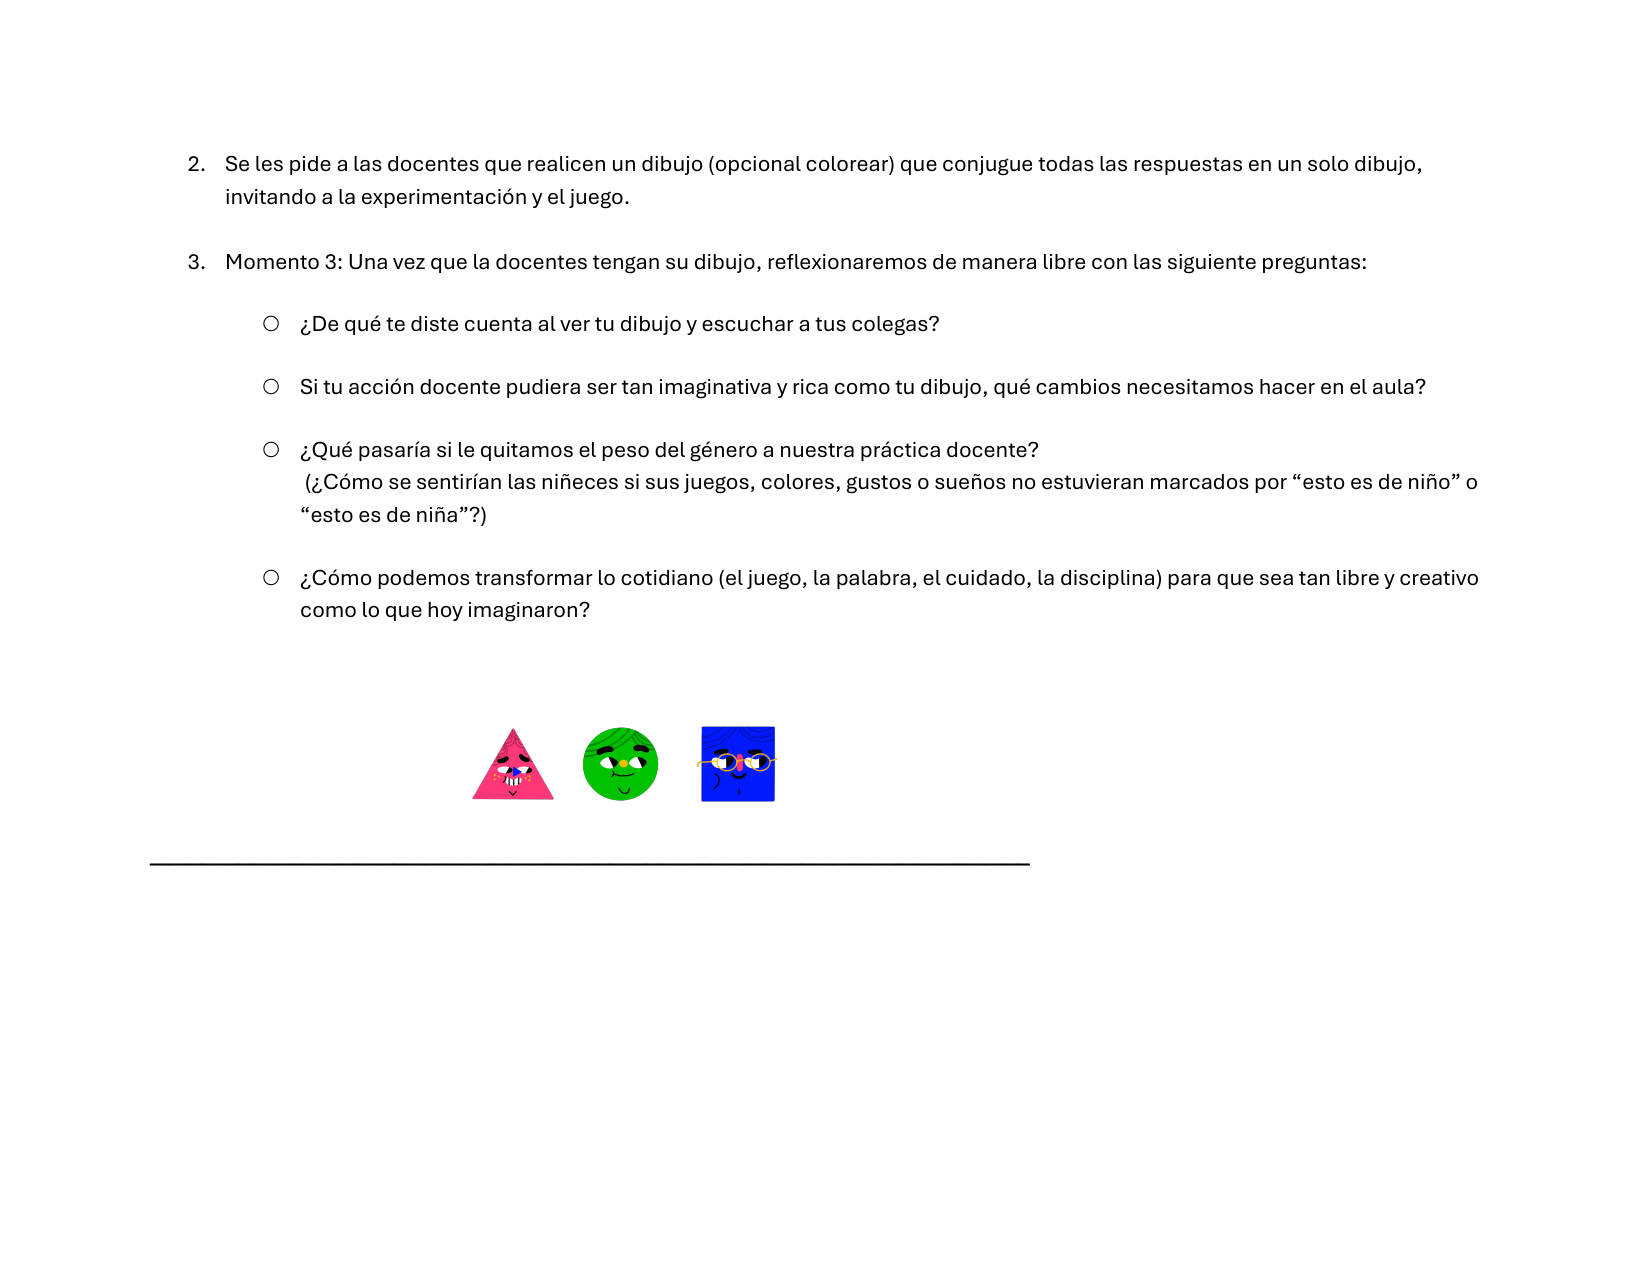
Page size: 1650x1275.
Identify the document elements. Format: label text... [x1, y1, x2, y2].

list Si tu acción docente pudiera ser tan imaginativa y rica como tu dibujo, qué cambios necesitamos hacer en el aula? [262, 373, 1500, 431]
list ¿De qué te diste cuenta al ver tu dibujo y escuchar a tus colegas? [262, 310, 1500, 369]
list Se les pide a las docentes que realicen un dibujo (opcional colorear) que conjugue todas las respuestas en un solo dibujo, invitando a la experimentación y el juego. [187, 150, 1500, 211]
list ¿Qué pasaría si le quitamos el peso del género a nuestra práctica docente? (¿Cómo se sentirían las niñeces si sus juegos, colores, gustos o sueños no estuvieran marcados por “esto es de niño” o “esto es de niña”?) [262, 436, 1500, 559]
list ¿Cómo podemos transformar lo cotidiano (el juego, la palabra, el cuidado, la disciplina) para que sea tan libre y creativo como lo que hoy imaginaron? [262, 563, 1500, 624]
picture [580, 725, 661, 804]
picture [470, 725, 557, 803]
picture [696, 724, 778, 804]
list Momento 3: Una vez que la docentes tengan su dibujo, reflexionaremos de manera libre con las siguiente preguntas: [187, 247, 1500, 306]
text _____________________________________________________________________ [150, 840, 1500, 866]
